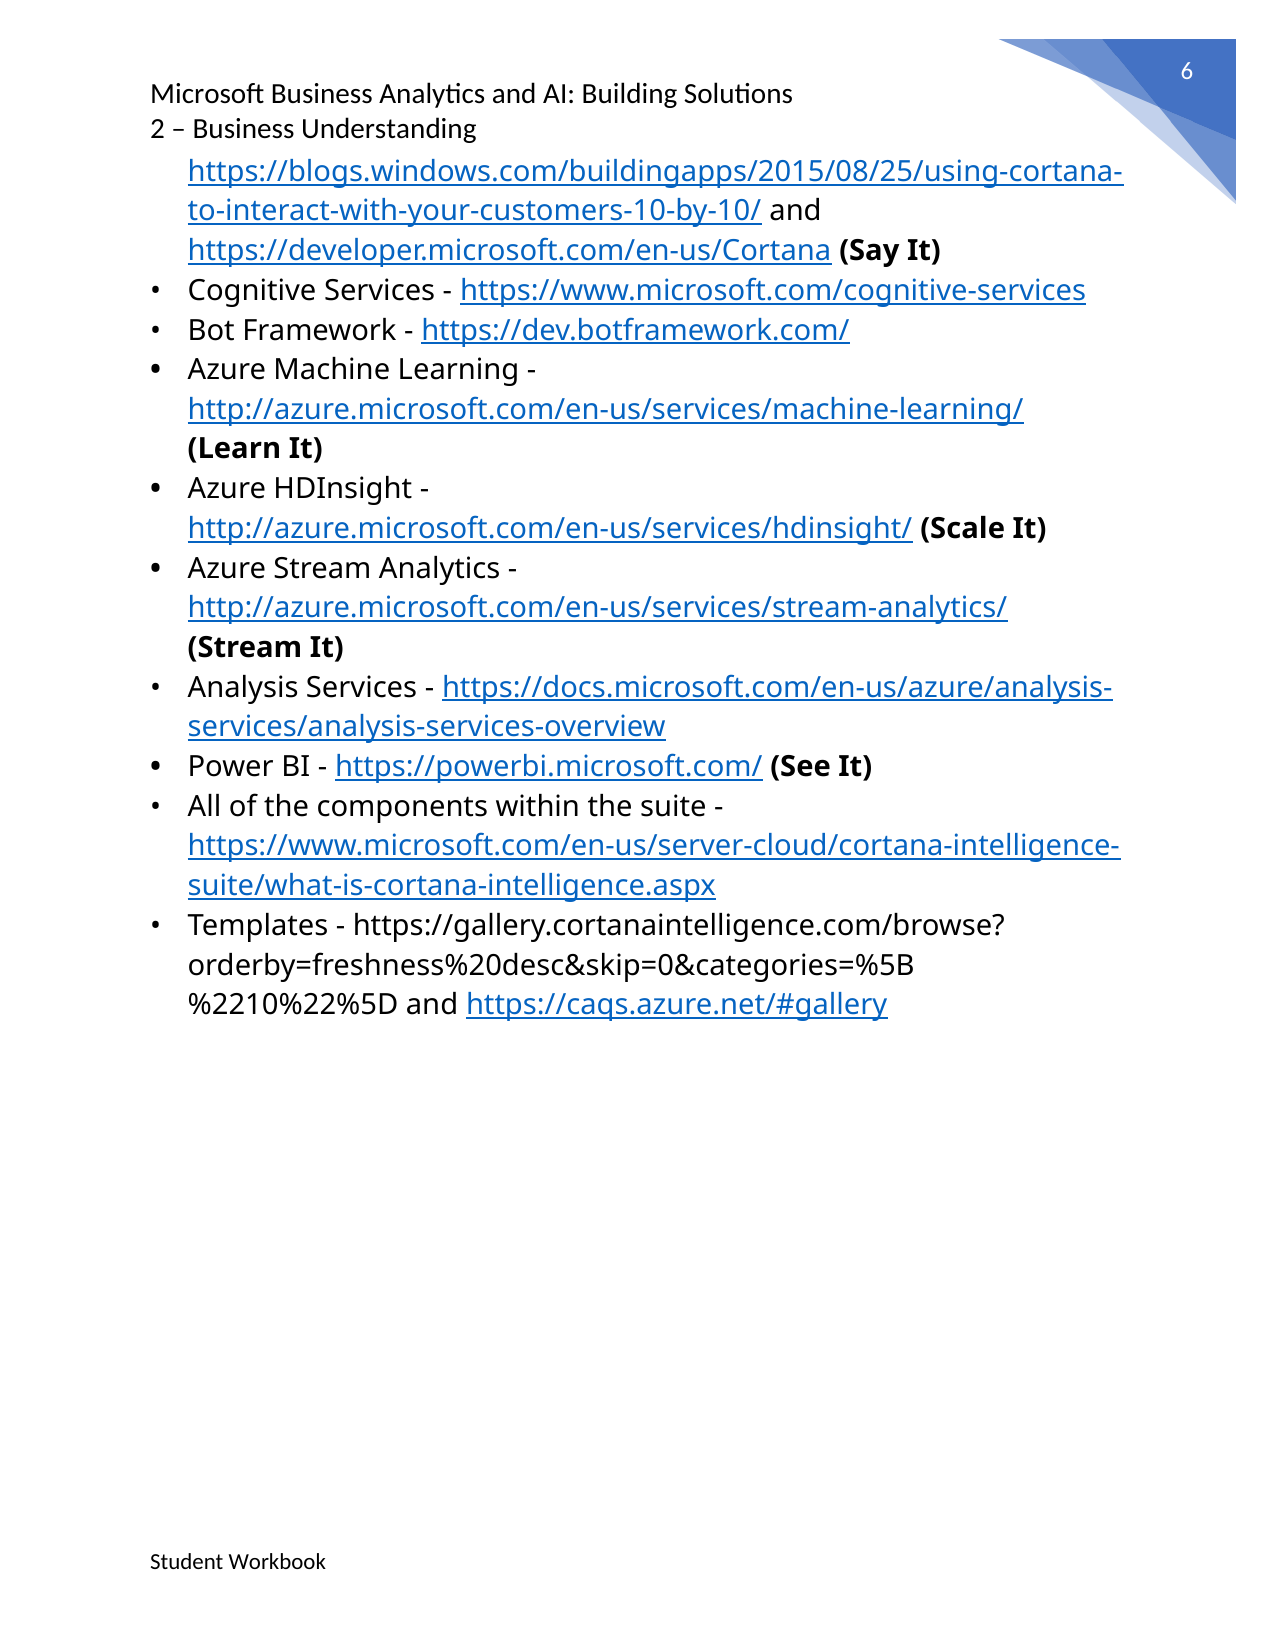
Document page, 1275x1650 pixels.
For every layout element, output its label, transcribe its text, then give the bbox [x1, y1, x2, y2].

list Azure HDInsight - http://azure.microsoft.com/en-us/services/hdinsight/ (Scale It) [150, 467, 1125, 547]
list Azure Stream Analytics - http://azure.microsoft.com/en-us/services/stream-analytics/ (Stream It) [150, 547, 1125, 666]
list Templates - https://gallery.cortanaintelligence.com/browse?orderby=freshness%20desc&skip=0&categories=%5B%2210%22%5D and https://caqs.azure.net/#gallery [150, 904, 1125, 1023]
list Bot Framework - https://dev.botframework.com/ [150, 309, 1125, 348]
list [150, 150, 1125, 269]
list All of the components within the suite - https://www.microsoft.com/en-us/server-cloud/cortana-intelligence-suite/what-is-cortana-intelligence.aspx [150, 785, 1125, 904]
picture [997, 39, 1236, 205]
list Azure Machine Learning - http://azure.microsoft.com/en-us/services/machine-learning/ (Learn It) [150, 348, 1125, 467]
list Cognitive Services - https://www.microsoft.com/cognitive-services [150, 269, 1125, 309]
list Analysis Services - https://docs.microsoft.com/en-us/azure/analysis-services/analysis-services-overview [150, 666, 1125, 745]
list Power BI - https://powerbi.microsoft.com/ (See It) [150, 745, 1125, 785]
